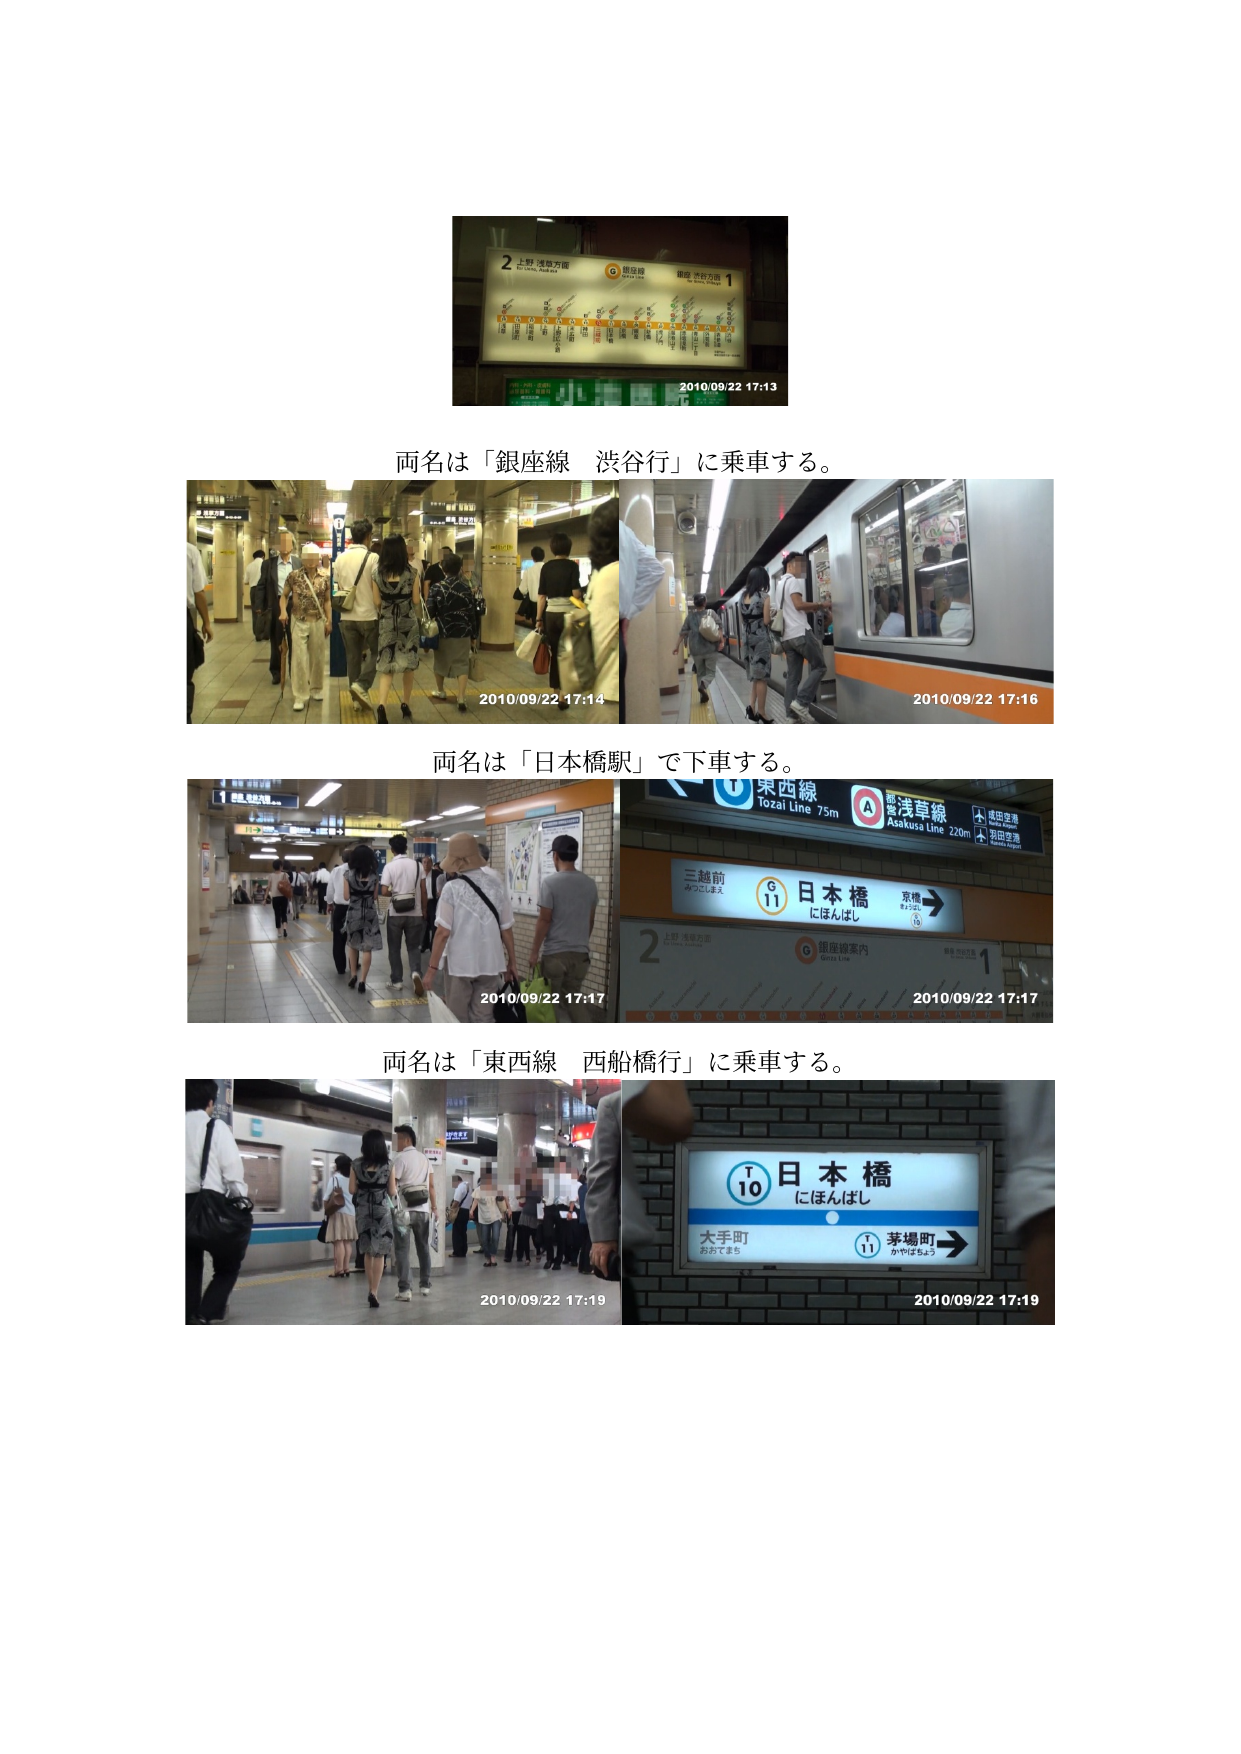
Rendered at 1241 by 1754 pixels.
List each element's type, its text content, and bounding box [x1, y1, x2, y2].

picture [186, 479, 1054, 724]
picture [452, 216, 789, 406]
picture [185, 1079, 1055, 1325]
text 両名は「銀座線 渋谷行」に乗車する。 [177, 442, 1063, 479]
picture [187, 779, 1054, 1023]
text 両名は「日本橋駅」で下車する。 [177, 742, 1063, 779]
text 両名は「東西線 西船橋行」に乗車する。 [177, 1042, 1063, 1079]
